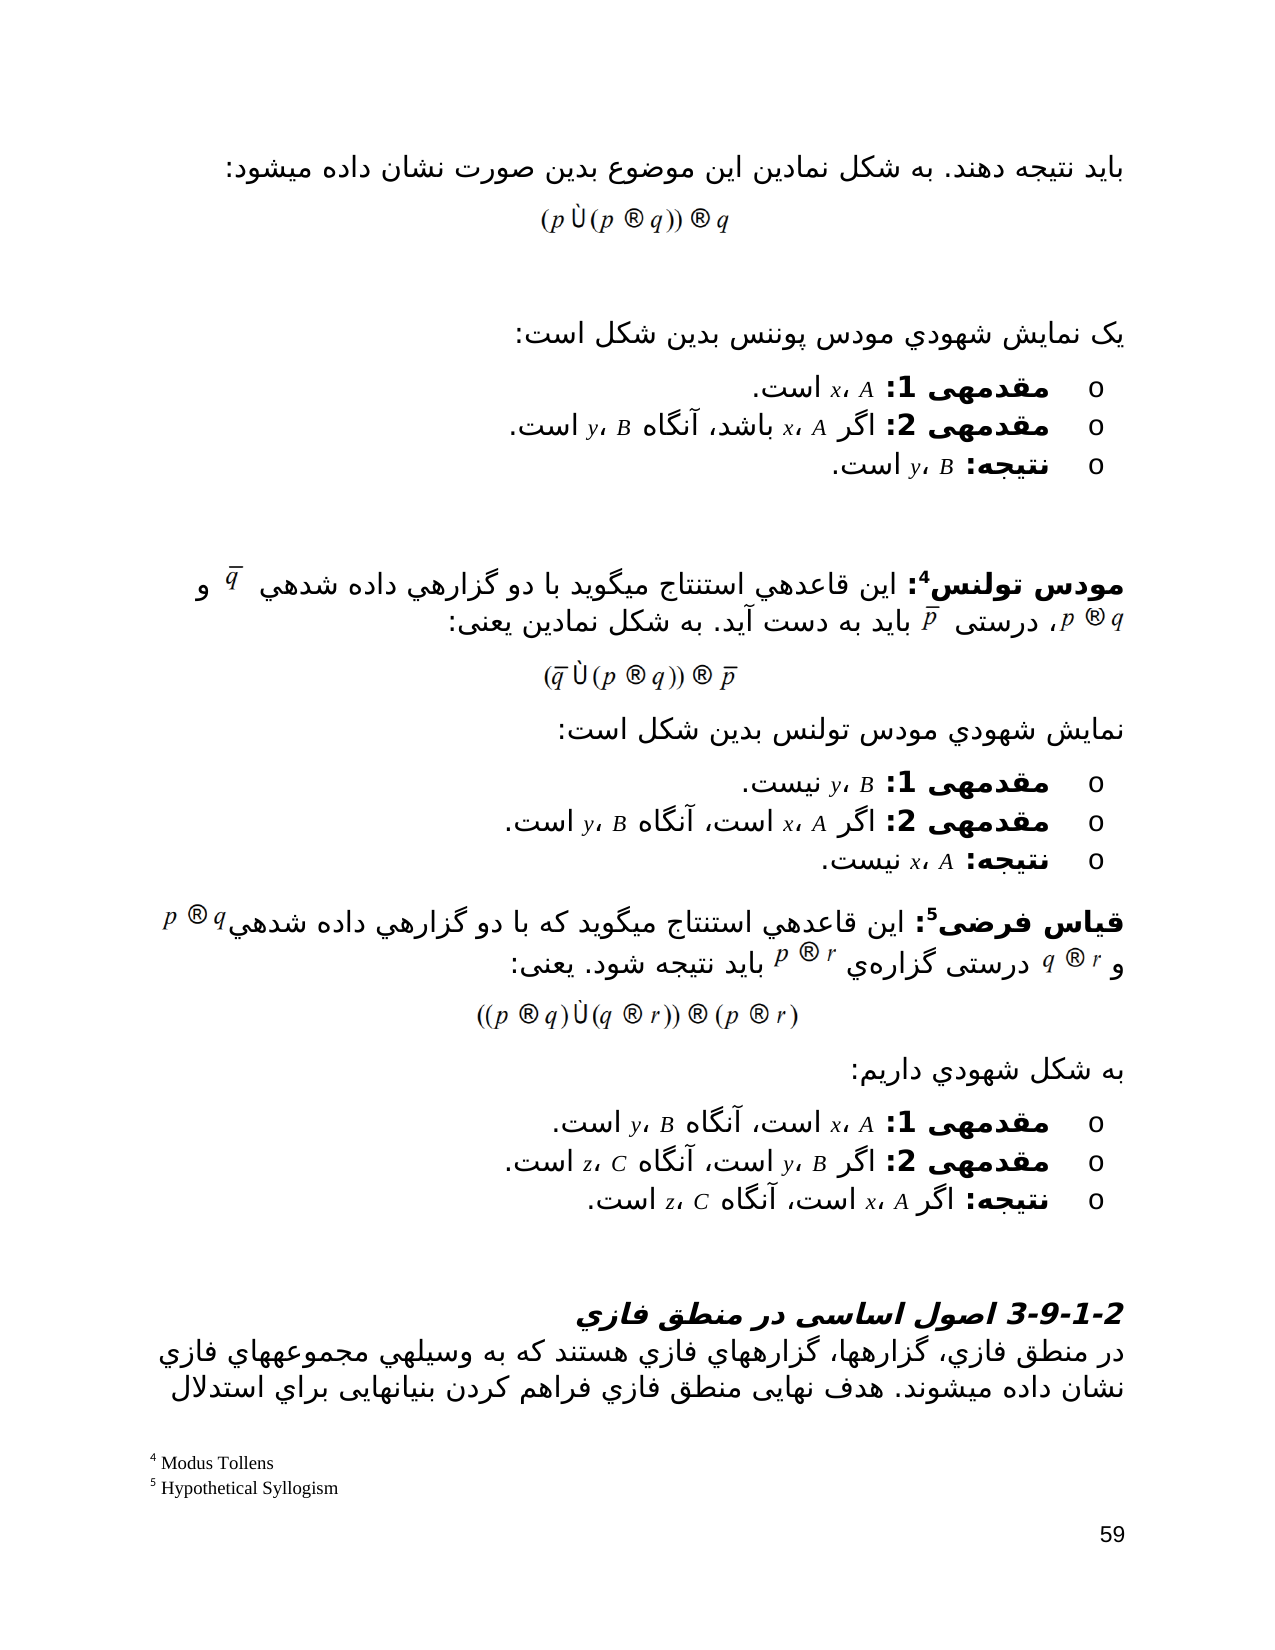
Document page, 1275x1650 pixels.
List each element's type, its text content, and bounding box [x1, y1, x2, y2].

list مقدمهی 1: y، B نیست. [150, 765, 1087, 801]
list نتیجه: y، B است. [150, 447, 1087, 483]
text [150, 1334, 1125, 1405]
picture [157, 897, 228, 933]
list نتیجه: x، A نیست. [150, 843, 1087, 878]
list مقدمهی 2: اگر y، B است، آنگاه z، C است. [150, 1144, 1087, 1180]
picture [921, 604, 945, 632]
picture [532, 657, 743, 694]
picture [1057, 606, 1125, 632]
text به شکل شهودي داریم: [150, 1052, 1125, 1086]
list مقدمهی 1: x، A است، آنگاه y، B است. [150, 1105, 1087, 1141]
list نتیجه: اگر x، A است، آنگاه z، C است. [150, 1183, 1087, 1218]
list مقدمهی 2: اگر x، A است، آنگاه y، B است. [150, 804, 1087, 840]
picture [219, 562, 250, 595]
subtitle 3-9-1-2 اصول اساسی در منطق فازي [150, 1297, 1125, 1331]
picture [1039, 942, 1102, 974]
picture [476, 1000, 799, 1034]
text قیاس فرضی: این قاعدهي استنتاج میگوید که با دو گزارهي داده شدهي و درستی گزاره‌ي باید نتیجه شود. یعنی: [150, 898, 1125, 981]
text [150, 150, 1125, 184]
text یک نمایش شهودي مودس پوننس بدین شکل است: [150, 317, 1125, 351]
list مقدمهی 1: x، A است. [150, 370, 1087, 406]
text نمایش شهودي مودس تولنس بدین شکل است: [150, 712, 1125, 746]
list مقدمهی 2: اگر x، A باشد، آنگاه y، B است. [150, 409, 1087, 444]
text مودس تولنس: این قاعدهي استنتاج میگوید با دو گزارهي داده شدهي و ، درستی باید به دست آید. به شکل نمادین یعنی: [150, 562, 1125, 638]
picture [773, 941, 837, 974]
picture [535, 203, 739, 239]
